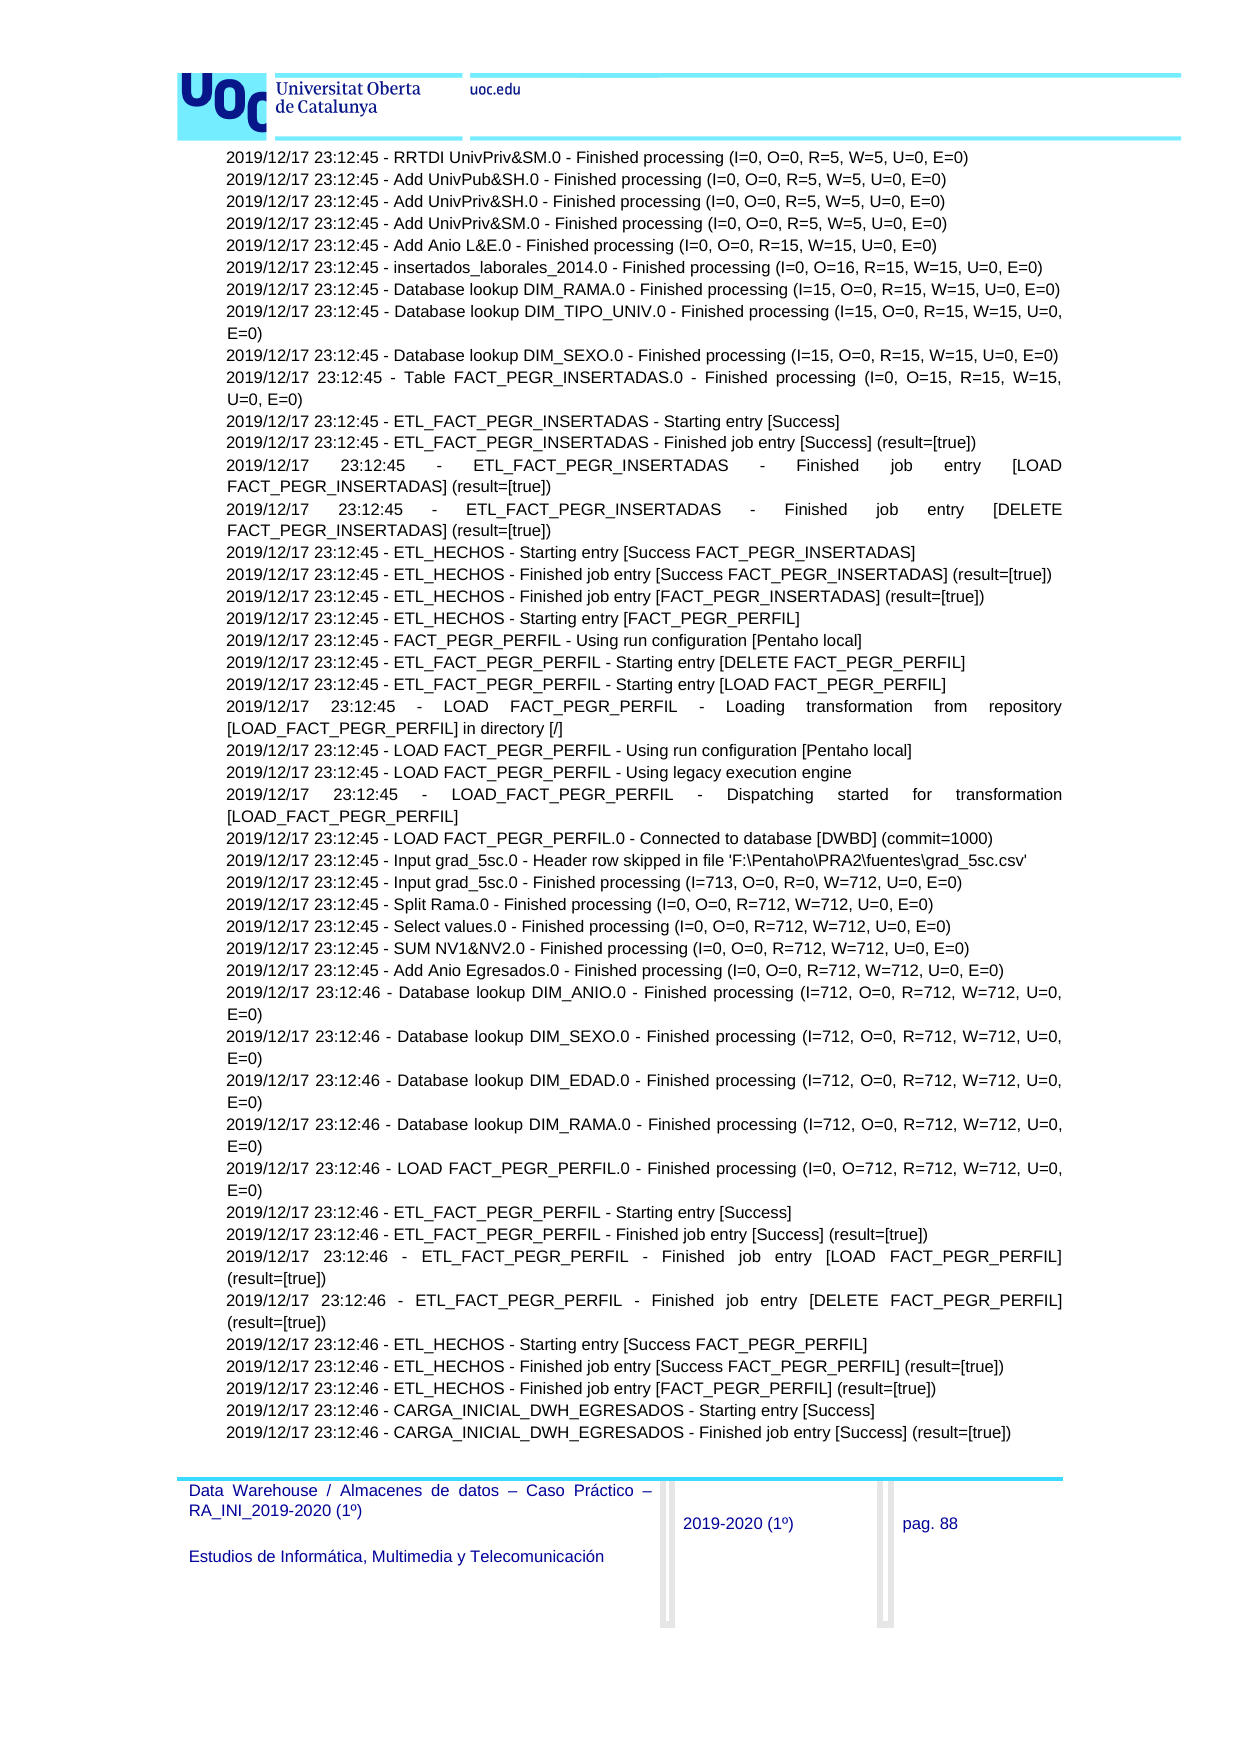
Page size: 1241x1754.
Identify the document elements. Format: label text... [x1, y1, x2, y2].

text 2019/12/17 23:12:46 - ETL_FACT_PEGR_PERFIL - Starting entry [Success] [226, 1203, 1063, 1222]
text 2019/12/17 23:12:46 - Database lookup DIM_EDAD.0 - Finished processing (I=712, O=0, R=712, W=712, U=0, E=0) [226, 1071, 1063, 1112]
text 2019/12/17 23:12:45 - ETL_FACT_PEGR_INSERTADAS - Finished job entry [Success] (result=[true]) [226, 433, 1063, 452]
text 2019/12/17 23:12:45 - Add UnivPriv&SH.0 - Finished processing (I=0, O=0, R=5, W=5, U=0, E=0) [226, 192, 1063, 211]
text 2019/12/17 23:12:45 - Input grad_5sc.0 - Finished processing (I=713, O=0, R=0, W=712, U=0, E=0) [226, 873, 1063, 892]
text 2019/12/17 23:12:46 - ETL_HECHOS - Finished job entry [Success FACT_PEGR_PERFIL] (result=[true]) [226, 1356, 1063, 1376]
text 2019/12/17 23:12:45 - LOAD_FACT_PEGR_PERFIL - Dispatching started for transformation [LOAD_FACT_PEGR_PERFIL] [226, 785, 1063, 826]
text 2019/12/17 23:12:45 - Database lookup DIM_TIPO_UNIV.0 - Finished processing (I=15, O=0, R=15, W=15, U=0, E=0) [226, 301, 1063, 343]
text 2019/12/17 23:12:45 - ETL_FACT_PEGR_INSERTADAS - Starting entry [Success] [226, 411, 1063, 431]
text 2019/12/17 23:12:46 - Database lookup DIM_ANIO.0 - Finished processing (I=712, O=0, R=712, W=712, U=0, E=0) [226, 983, 1063, 1024]
text 2019/12/17 23:12:46 - Database lookup DIM_SEXO.0 - Finished processing (I=712, O=0, R=712, W=712, U=0, E=0) [226, 1027, 1063, 1068]
text 2019/12/17 23:12:45 - Add UnivPriv&SM.0 - Finished processing (I=0, O=0, R=5, W=5, U=0, E=0) [226, 213, 1063, 233]
text 2019/12/17 23:12:45 - ETL_HECHOS - Finished job entry [Success FACT_PEGR_INSERTADAS] (result=[true]) [226, 565, 1063, 584]
text 2019/12/17 23:12:45 - ETL_HECHOS - Starting entry [FACT_PEGR_PERFIL] [226, 609, 1063, 628]
text 2019/12/17 23:12:45 - ETL_HECHOS - Finished job entry [FACT_PEGR_INSERTADAS] (result=[true]) [226, 587, 1063, 606]
text 2019/12/17 23:12:45 - Table FACT_PEGR_INSERTADAS.0 - Finished processing (I=0, O=15, R=15, W=15, U=0, E=0) [226, 367, 1063, 408]
text 2019/12/17 23:12:46 - ETL_FACT_PEGR_PERFIL - Finished job entry [LOAD FACT_PEGR_PERFIL] (result=[true]) [226, 1247, 1063, 1288]
text 2019/12/17 23:12:46 - CARGA_INICIAL_DWH_EGRESADOS - Starting entry [Success] [226, 1400, 1063, 1419]
text 2019/12/17 23:12:45 - Database lookup DIM_SEXO.0 - Finished processing (I=15, O=0, R=15, W=15, U=0, E=0) [226, 345, 1063, 364]
text 2019/12/17 23:12:45 - Add Anio L&E.0 - Finished processing (I=0, O=0, R=15, W=15, U=0, E=0) [226, 236, 1063, 255]
text 2019/12/17 23:12:45 - LOAD FACT_PEGR_PERFIL.0 - Connected to database [DWBD] (commit=1000) [226, 829, 1063, 848]
text 2019/12/17 23:12:45 - Select values.0 - Finished processing (I=0, O=0, R=712, W=712, U=0, E=0) [226, 917, 1063, 936]
text 2019/12/17 23:12:45 - RRTDI UnivPriv&SM.0 - Finished processing (I=0, O=0, R=5, W=5, U=0, E=0) [226, 148, 1063, 167]
text 2019/12/17 23:12:45 - Database lookup DIM_RAMA.0 - Finished processing (I=15, O=0, R=15, W=15, U=0, E=0) [226, 279, 1063, 299]
text 2019/12/17 23:12:45 - Add UnivPub&SH.0 - Finished processing (I=0, O=0, R=5, W=5, U=0, E=0) [226, 169, 1063, 189]
text 2019/12/17 23:12:46 - ETL_FACT_PEGR_PERFIL - Finished job entry [DELETE FACT_PEGR_PERFIL] (result=[true]) [226, 1291, 1063, 1332]
text 2019/12/17 23:12:46 - ETL_HECHOS - Starting entry [Success FACT_PEGR_PERFIL] [226, 1334, 1063, 1354]
text 2019/12/17 23:12:45 - FACT_PEGR_PERFIL - Using run configuration [Pentaho local] [226, 631, 1063, 650]
picture [177, 73, 1182, 144]
text 2019/12/17 23:12:45 - ETL_FACT_PEGR_INSERTADAS - Finished job entry [DELETE FACT_PEGR_INSERTADAS] (result=[true]) [226, 499, 1063, 540]
text 2019/12/17 23:12:46 - Database lookup DIM_RAMA.0 - Finished processing (I=712, O=0, R=712, W=712, U=0, E=0) [226, 1115, 1063, 1156]
text 2019/12/17 23:12:45 - insertados_laborales_2014.0 - Finished processing (I=0, O=16, R=15, W=15, U=0, E=0) [226, 257, 1063, 277]
text 2019/12/17 23:12:45 - ETL_FACT_PEGR_PERFIL - Starting entry [LOAD FACT_PEGR_PERFIL] [226, 675, 1063, 694]
text 2019/12/17 23:12:45 - SUM NV1&NV2.0 - Finished processing (I=0, O=0, R=712, W=712, U=0, E=0) [226, 939, 1063, 958]
text 2019/12/17 23:12:46 - ETL_HECHOS - Finished job entry [FACT_PEGR_PERFIL] (result=[true]) [226, 1378, 1063, 1398]
text 2019/12/17 23:12:45 - ETL_FACT_PEGR_INSERTADAS - Finished job entry [LOAD FACT_PEGR_INSERTADAS] (result=[true]) [226, 455, 1063, 496]
text 2019/12/17 23:12:45 - LOAD FACT_PEGR_PERFIL - Loading transformation from repository [LOAD_FACT_PEGR_PERFIL] in directory [/] [226, 697, 1063, 738]
text 2019/12/17 23:12:45 - LOAD FACT_PEGR_PERFIL - Using run configuration [Pentaho local] [226, 741, 1063, 760]
text 2019/12/17 23:12:46 - ETL_FACT_PEGR_PERFIL - Finished job entry [Success] (result=[true]) [226, 1224, 1063, 1244]
text 2019/12/17 23:12:45 - LOAD FACT_PEGR_PERFIL - Using legacy execution engine [226, 763, 1063, 782]
text 2019/12/17 23:12:45 - ETL_HECHOS - Starting entry [Success FACT_PEGR_INSERTADAS] [226, 543, 1063, 562]
text 2019/12/17 23:12:46 - LOAD FACT_PEGR_PERFIL.0 - Finished processing (I=0, O=712, R=712, W=712, U=0, E=0) [226, 1159, 1063, 1200]
text 2019/12/17 23:12:46 - CARGA_INICIAL_DWH_EGRESADOS - Finished job entry [Success] (result=[true]) [226, 1422, 1063, 1442]
text 2019/12/17 23:12:45 - Input grad_5sc.0 - Header row skipped in file 'F:\Pentaho\PRA2\fuentes\grad_5sc.csv' [226, 851, 1063, 870]
text 2019/12/17 23:12:45 - Split Rama.0 - Finished processing (I=0, O=0, R=712, W=712, U=0, E=0) [226, 895, 1063, 914]
text 2019/12/17 23:12:45 - ETL_FACT_PEGR_PERFIL - Starting entry [DELETE FACT_PEGR_PERFIL] [226, 653, 1063, 672]
text 2019/12/17 23:12:45 - Add Anio Egresados.0 - Finished processing (I=0, O=0, R=712, W=712, U=0, E=0) [226, 961, 1063, 980]
